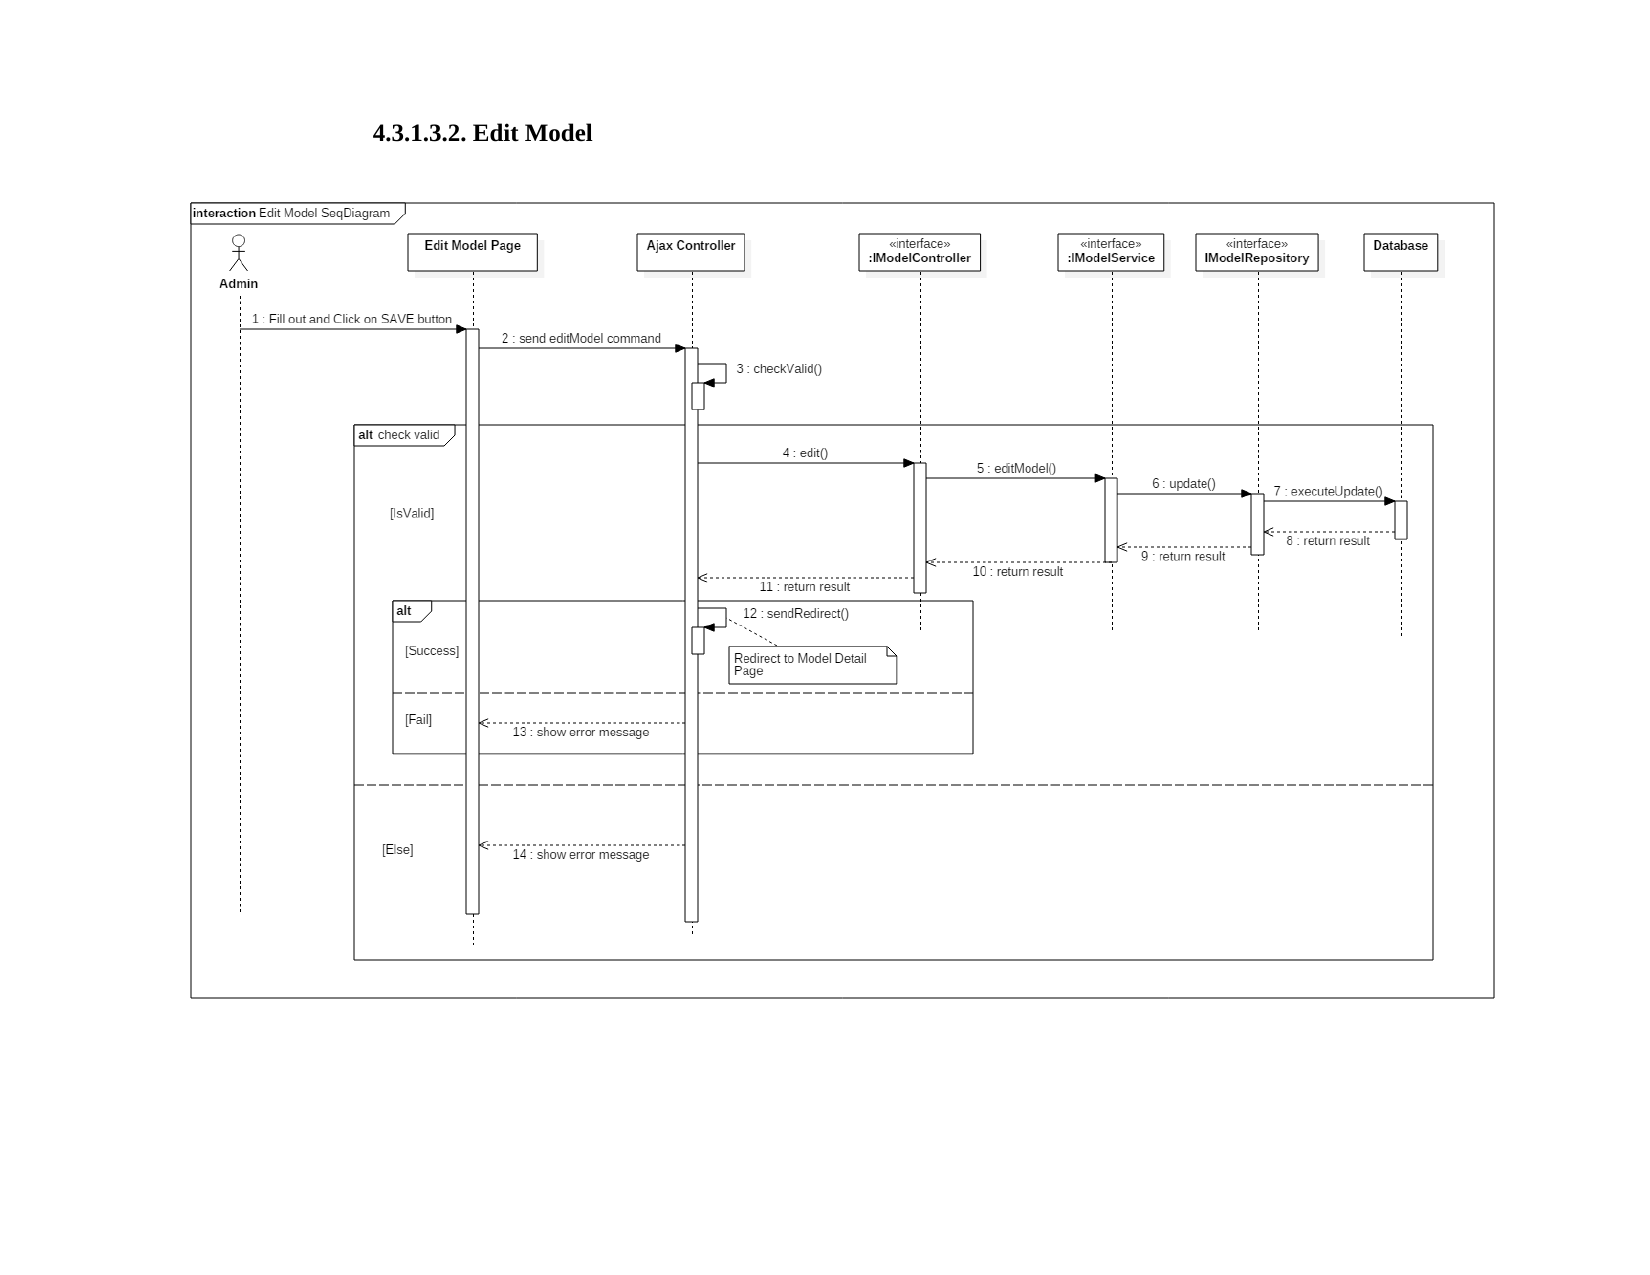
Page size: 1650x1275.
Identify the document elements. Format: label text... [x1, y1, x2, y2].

picture [176, 193, 1532, 1036]
text 4.3.1.3.2. Edit Model [148, 118, 1502, 147]
